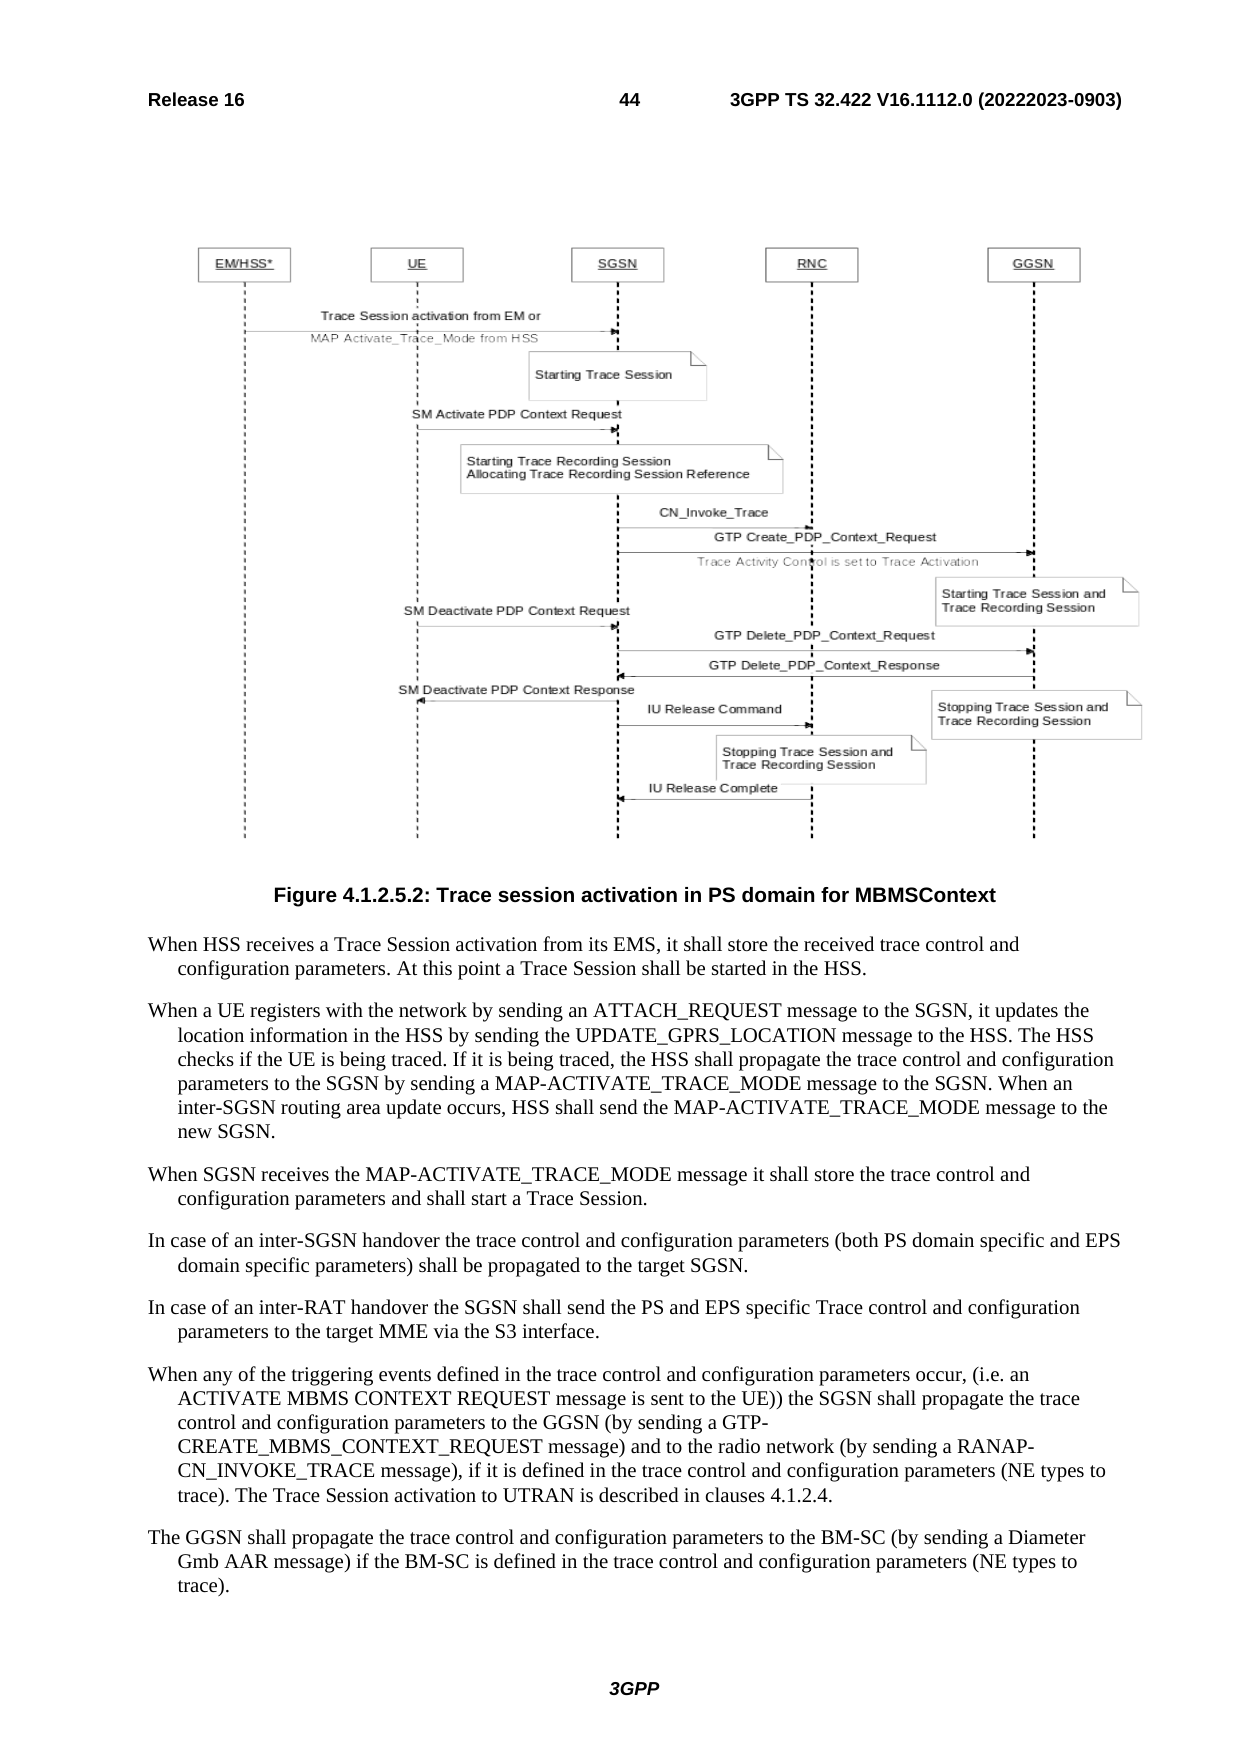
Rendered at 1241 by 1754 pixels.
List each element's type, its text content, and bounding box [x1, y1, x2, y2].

text The GGSN shall propagate the trace control and configuration parameters to the BM-SC (by sending a Diameter Gmb AAR message) if the BM-SC is defined in the trace control and configuration parameters (NE types to trace). [148, 1525, 1122, 1597]
text In case of an inter-SGSN handover the trace control and configuration parameters (both PS domain specific and EPS domain specific parameters) shall be propagated to the target SGSN. [148, 1228, 1122, 1277]
text When any of the triggering events defined in the trace control and configuration parameters occur, (i.e. an ACTIVATE MBMS CONTEXT REQUEST message is sent to the UE)) the SGSN shall propagate the trace control and configuration parameters to the GGSN (by sending a GTP-CREATE_MBMS_CONTEXT_REQUEST message) and to the radio network (by sending a RANAP-CN_INVOKE_TRACE message), if it is defined in the trace control and configuration parameters (NE types to trace). The Trace Session activation to UTRAN is described in clauses 4.1.2.4. [148, 1362, 1122, 1507]
text When SGSN receives the MAP-ACTIVATE_TRACE_MODE message it shall store the trace control and configuration parameters and shall start a Trace Session. [148, 1162, 1122, 1210]
text In case of an inter-RAT handover the SGSN shall send the PS and EPS specific Trace control and configuration parameters to the target MME via the S3 interface. [148, 1295, 1122, 1343]
text When HSS receives a Trace Session activation from its EMS, it shall store the received trace control and configuration parameters. At this point a Trace Session shall be started in the HSS. [148, 932, 1122, 980]
text Figure 4.1.2.5.2: Trace session activation in PS domain for MBMSContext [148, 883, 1122, 907]
text When a UE registers with the network by sending an ATTACH_REQUEST message to the SGSN, it updates the location information in the HSS by sending the UPDATE_GPRS_LOCATION message to the HSS. The HSS checks if the UE is being traced. If it is being traced, the HSS shall propagate the trace control and configuration parameters to the SGSN by sending a MAP-ACTIVATE_TRACE_MODE message to the SGSN. When an inter-SGSN routing area update occurs, HSS shall send the MAP-ACTIVATE_TRACE_MODE message to the new SGSN. [148, 998, 1122, 1143]
